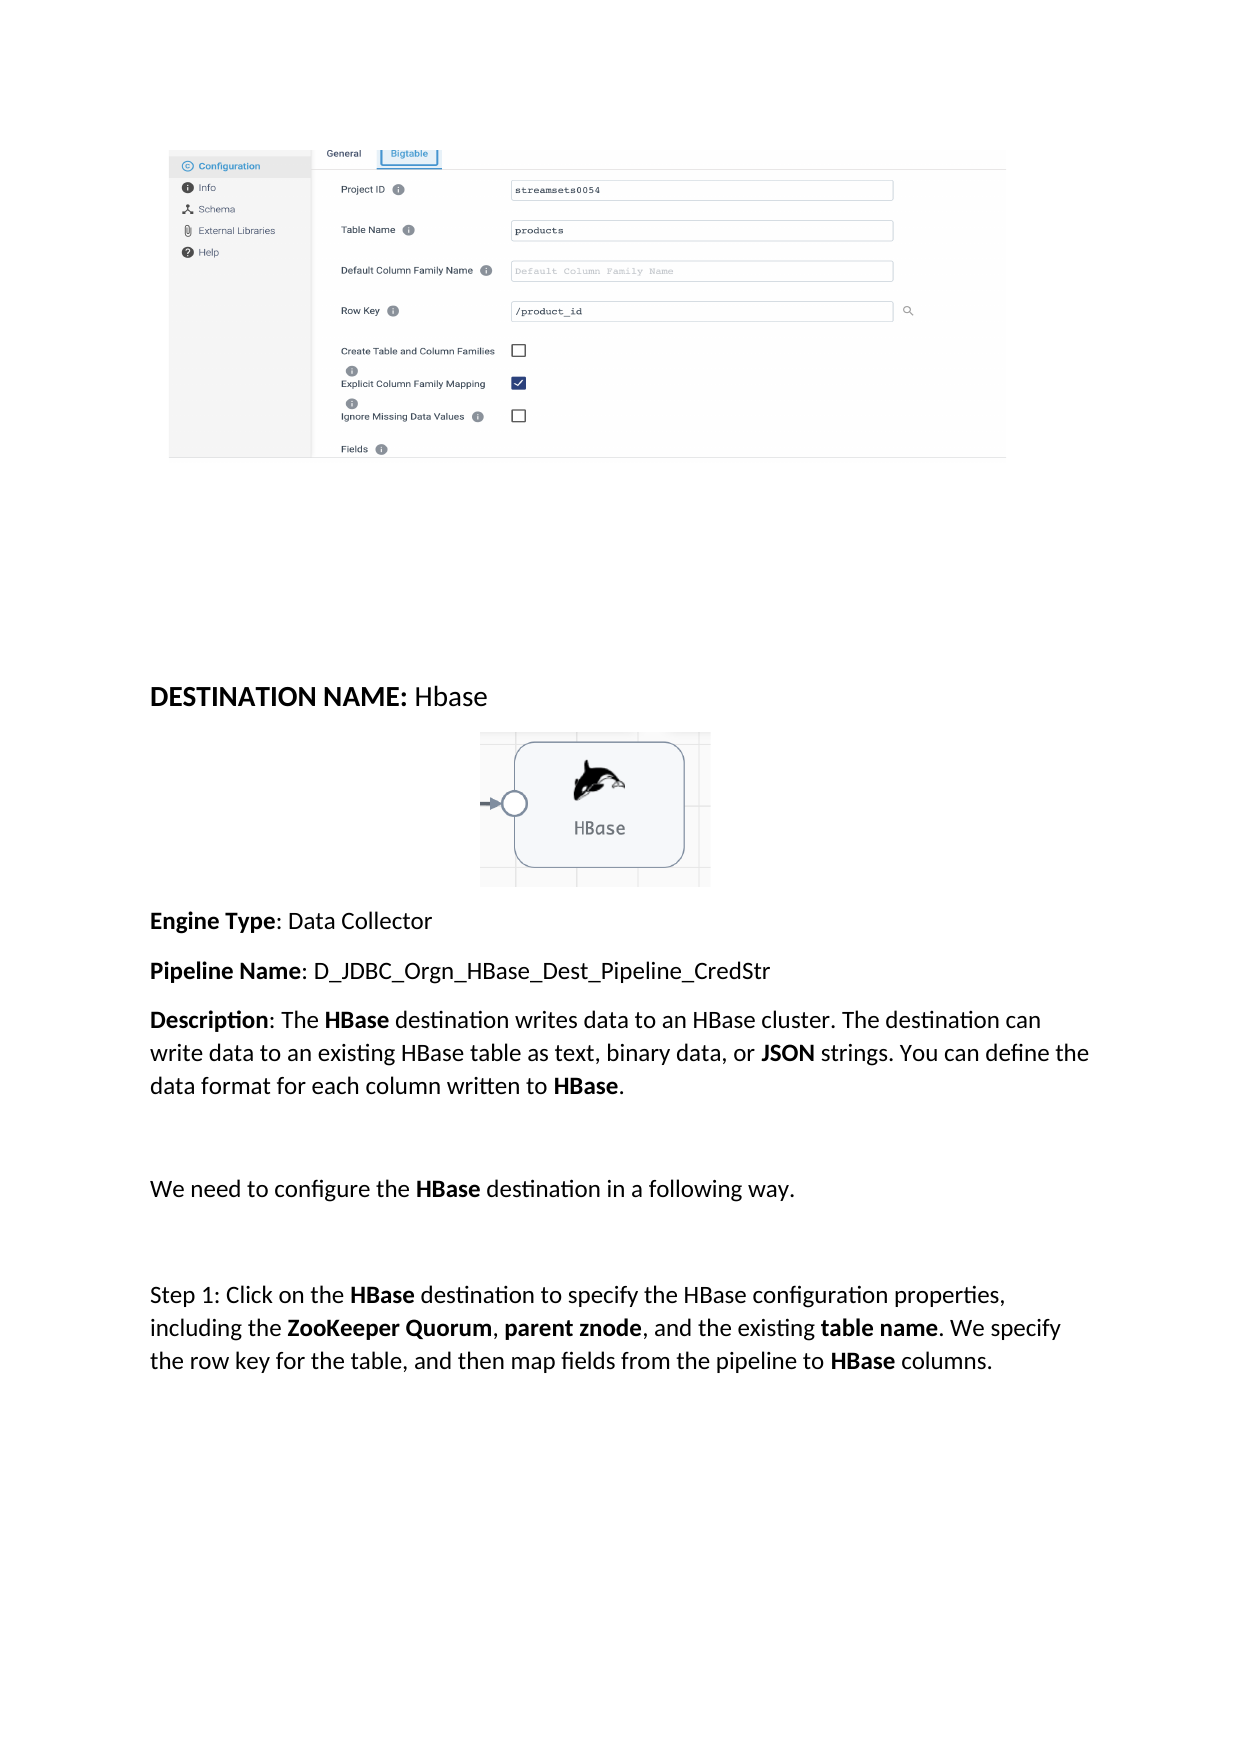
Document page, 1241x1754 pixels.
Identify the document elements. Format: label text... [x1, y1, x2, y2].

text DESTINATION NAME: Hbase [150, 678, 1090, 713]
text We need to configure the HBase destination in a following way. [150, 1173, 1090, 1204]
text Step 1: Click on the HBase destination to specify the HBase configuration properties, including the ZooKeeper Quorum, parent znode, and the existing table name. We specify the row key for the table, and then map fields from the pipeline to HBase columns. [150, 1280, 1090, 1376]
text Engine Type: Data Collector [150, 905, 1090, 936]
text Pipeline Name: D_JDBC_Orgn_HBase_Dest_Pipeline_CredStr [150, 955, 1090, 986]
text Description: The HBase destination writes data to an HBase cluster. The destination can write data to an existing HBase table as text, binary data, or JSON strings. You can define the data format for each column written to HBase. [150, 1004, 1090, 1101]
